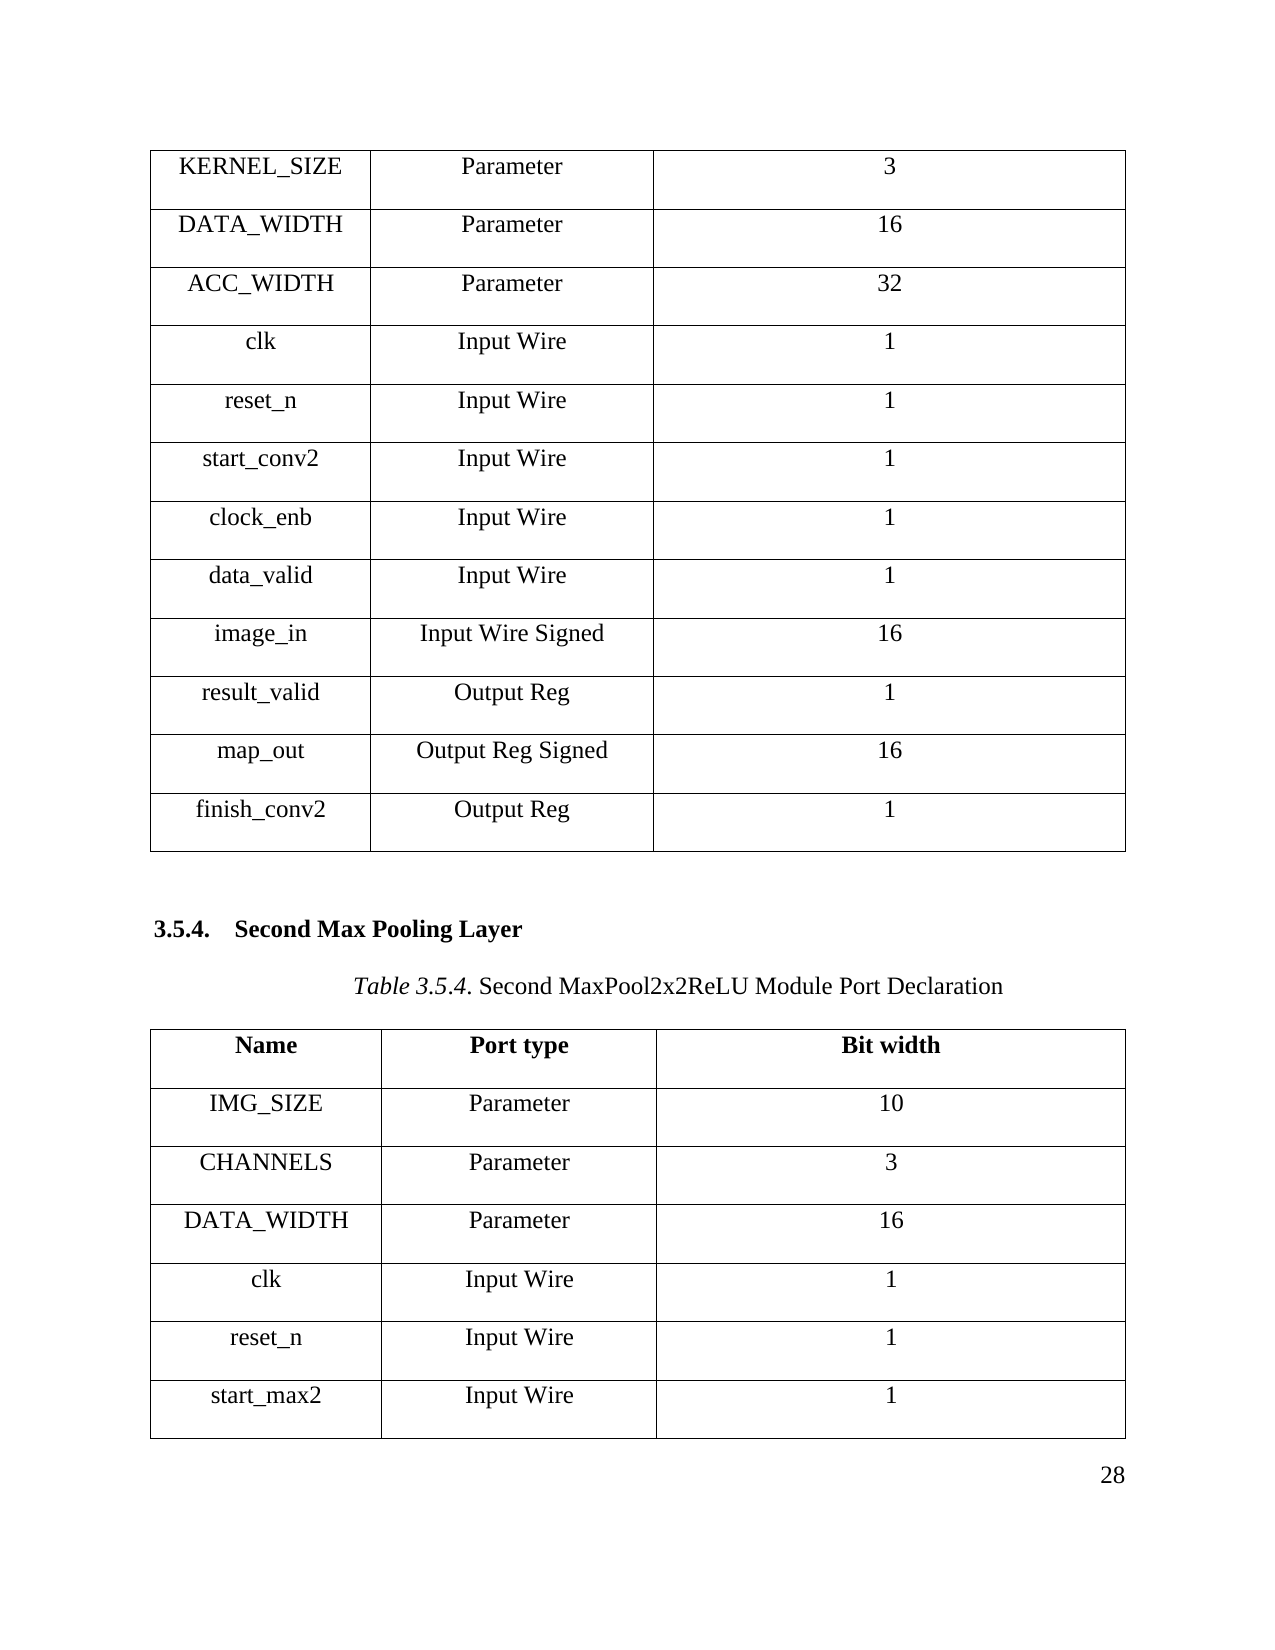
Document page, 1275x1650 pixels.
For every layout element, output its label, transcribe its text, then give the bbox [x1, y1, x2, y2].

table_cell map_out [151, 735, 370, 793]
table_cell image_in [151, 619, 370, 676]
table_cell DATA_WIDTH [151, 210, 370, 267]
table_cell Input Wire [371, 560, 653, 617]
table_cell Input Wire [371, 385, 653, 442]
table_cell Input Wire [382, 1264, 656, 1321]
table_cell clock_enb [151, 502, 370, 559]
table_cell 16 [654, 619, 1125, 676]
table_cell 32 [654, 268, 1125, 325]
subtitle Second Max Pooling Layer [154, 914, 1125, 943]
text Table 3.5.4. Second MaxPool2x2ReLU Module Port Declaration [187, 971, 1125, 1000]
table_cell Parameter [382, 1089, 656, 1146]
table_cell reset_n [151, 1322, 381, 1379]
table_cell 1 [654, 560, 1125, 617]
table_cell Input Wire [371, 443, 653, 501]
table_cell Input Wire [382, 1322, 656, 1379]
table_cell 1 [654, 794, 1125, 851]
table_cell DATA_WIDTH [151, 1205, 381, 1263]
table_cell 1 [657, 1322, 1125, 1379]
table_cell Parameter [371, 268, 653, 325]
table_cell start_conv2 [151, 443, 370, 501]
table_cell KERNEL_SIZE [151, 151, 370, 208]
table_cell 1 [654, 443, 1125, 501]
table_cell ACC_WIDTH [151, 268, 370, 325]
table_cell result_valid [151, 677, 370, 734]
table_cell Input Wire [371, 502, 653, 559]
table_cell CHANNELS [151, 1147, 381, 1204]
table_cell 1 [654, 677, 1125, 734]
table_cell 1 [654, 326, 1125, 384]
table_cell 1 [657, 1264, 1125, 1321]
table_cell data_valid [151, 560, 370, 617]
table_cell 3 [657, 1147, 1125, 1204]
table_cell IMG_SIZE [151, 1089, 381, 1146]
table_cell start_max2 [151, 1381, 381, 1438]
table_cell clk [151, 1264, 381, 1321]
table_cell Parameter [382, 1147, 656, 1204]
table_cell 10 [657, 1089, 1125, 1146]
table_cell Output Reg [371, 794, 653, 851]
table_cell 1 [654, 385, 1125, 442]
table_cell reset_n [151, 385, 370, 442]
table_cell 1 [657, 1381, 1125, 1438]
table_cell Input Wire [371, 326, 653, 384]
table_cell 16 [654, 210, 1125, 267]
table_cell 1 [654, 502, 1125, 559]
table_cell Output Reg Signed [371, 735, 653, 793]
table_header Bit width [657, 1030, 1125, 1087]
table_header Port type [382, 1030, 656, 1087]
table_cell Output Reg [371, 677, 653, 734]
table_cell Parameter [371, 151, 653, 208]
table_cell 16 [657, 1205, 1125, 1263]
table_cell 3 [654, 151, 1125, 208]
table_cell clk [151, 326, 370, 384]
table_cell Input Wire Signed [371, 619, 653, 676]
table_cell Parameter [371, 210, 653, 267]
table_cell finish_conv2 [151, 794, 370, 851]
table_cell Input Wire [382, 1381, 656, 1438]
table_cell Parameter [382, 1205, 656, 1263]
table_cell 16 [654, 735, 1125, 793]
table_header Name [151, 1030, 381, 1087]
